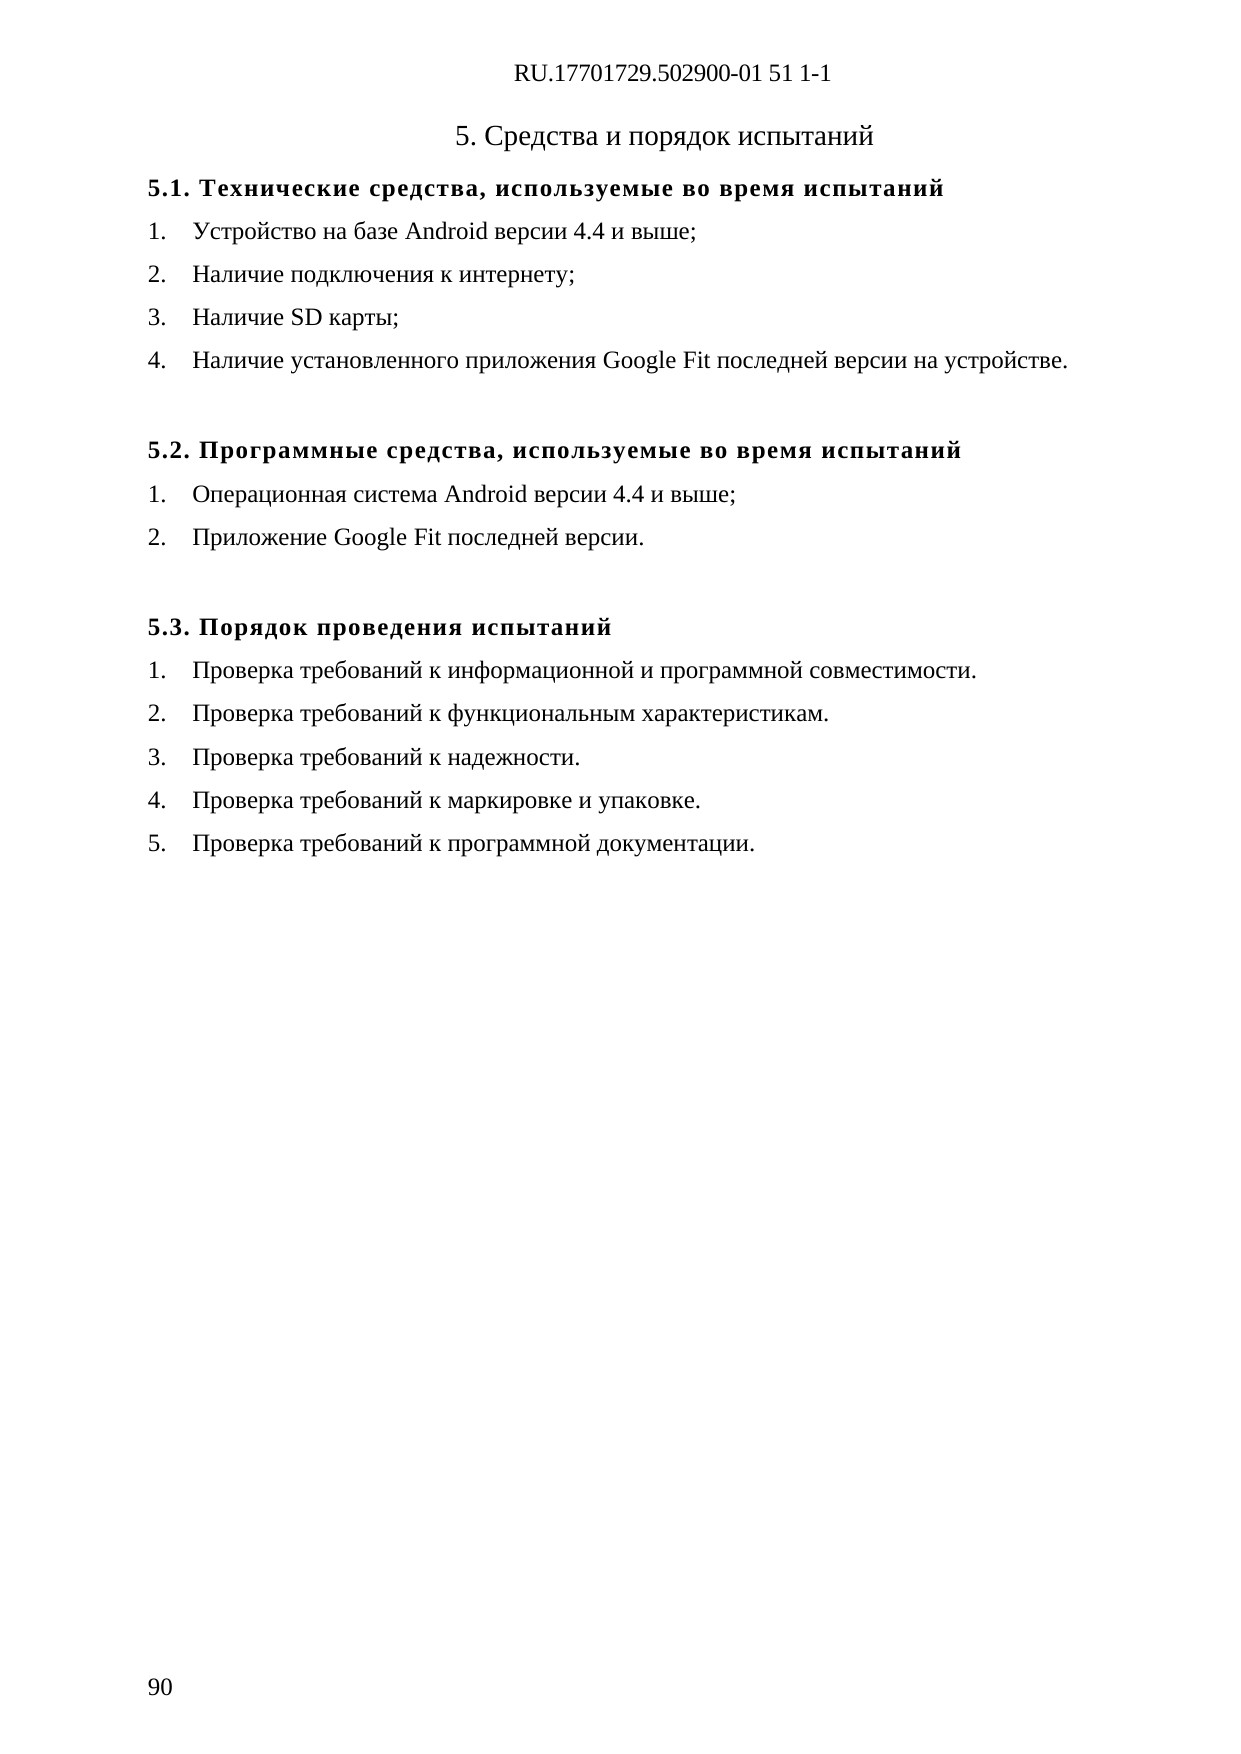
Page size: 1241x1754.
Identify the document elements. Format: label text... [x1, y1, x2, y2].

subtitle 5. Средства и порядок испытаний [148, 118, 1181, 152]
list Устройство на базе Android версии 4.4 и выше; [148, 216, 1181, 244]
subtitle 5.1. Технические средства, используемые во время испытаний [148, 173, 1181, 201]
list Наличие установленного приложения Google Fit последней версии на устройстве. [148, 345, 1181, 374]
list Проверка требований к маркировке и упаковке. [148, 785, 1181, 813]
subtitle 5.2. Программные средства, используемые во время испытаний [148, 436, 1181, 464]
list Проверка требований к программной документации. [148, 828, 1181, 857]
list Проверка требований к функциональным характеристикам. [148, 698, 1181, 727]
list Проверка требований к информационной и программной совместимости. [148, 655, 1181, 684]
list Приложение Google Fit последней версии. [148, 522, 1181, 551]
list Наличие подключения к интернету; [148, 259, 1181, 288]
subtitle 5.3. Порядок проведения испытаний [148, 612, 1181, 641]
list Операционная система Android версии 4.4 и выше; [148, 479, 1181, 507]
list Наличие SD карты; [148, 302, 1181, 331]
list Проверка требований к надежности. [148, 742, 1181, 770]
